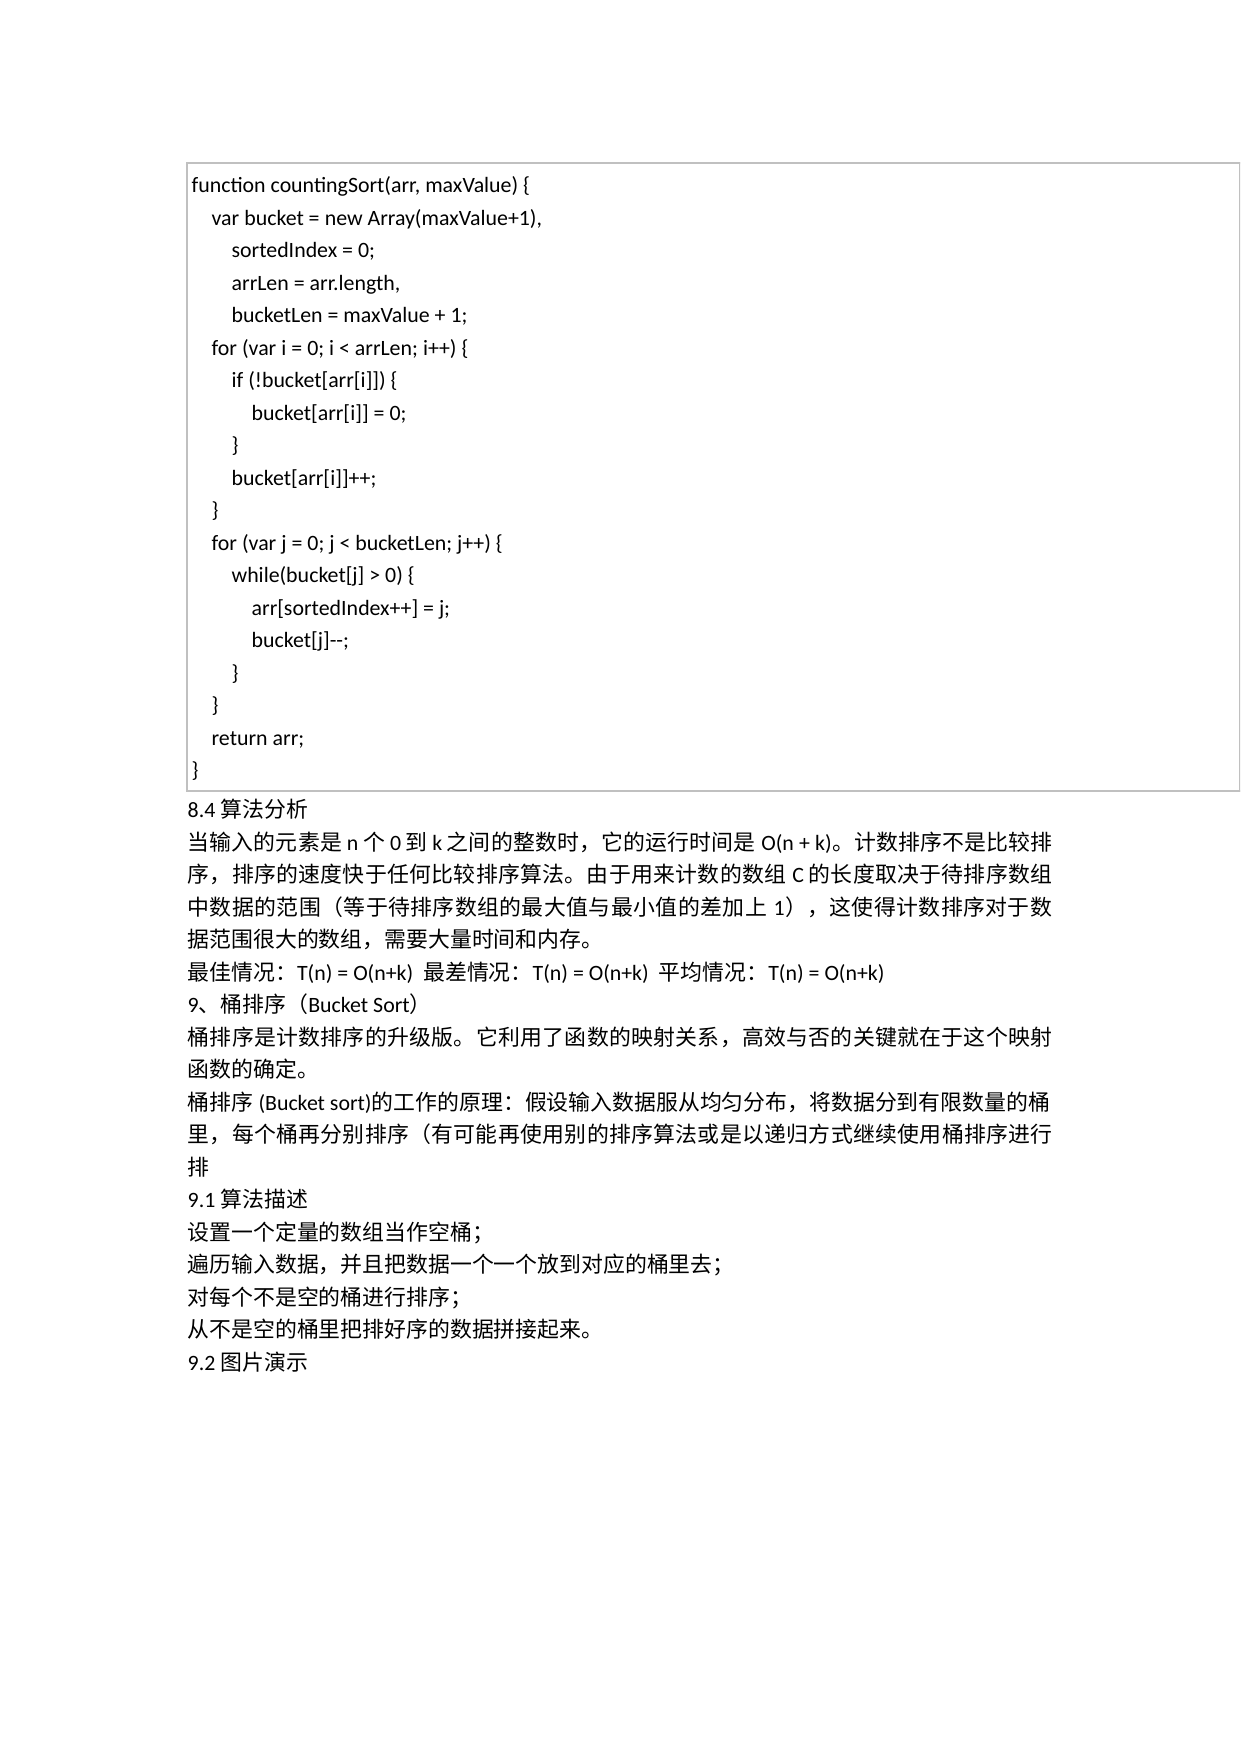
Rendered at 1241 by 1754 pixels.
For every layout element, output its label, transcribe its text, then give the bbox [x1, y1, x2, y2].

text 9、桶排序（Bucket Sort） [187, 987, 1053, 1019]
table_header function countingSort(arr, maxValue) { var bucket = new Array(maxValue+1), sortedIndex = 0; arrLen = arr.length, bucketLen = maxValue + 1; for (var i = 0; i < arrLen; i++) { if (!bucket[arr[i]]) { bucket[arr[i]] = 0; } bucket[arr[i]]++; } for (var j = 0; j < bucketLen; j++) { while(bucket[j] > 0) { arr[sortedIndex++] = j; bucket[j]--; } } return arr; } [188, 164, 1239, 790]
text 从不是空的桶里把排好序的数据拼接起来。 [187, 1312, 1053, 1344]
text 最佳情况：T(n) = O(n+k) 最差情况：T(n) = O(n+k) 平均情况：T(n) = O(n+k) [187, 954, 1053, 987]
text 9.2 图片演示 [187, 1344, 1053, 1377]
text 8.4 算法分析 [187, 792, 1053, 824]
text 当输入的元素是n 个0到k之间的整数时，它的运行时间是 O(n + k)。计数排序不是比较排序，排序的速度快于任何比较排序算法。由于用来计数的数组C的长度取决于待排序数组中数据的范围（等于待排序数组的最大值与最小值的差加上1），这使得计数排序对于数据范围很大的数组，需要大量时间和内存。 [187, 824, 1053, 954]
text 遍历输入数据，并且把数据一个一个放到对应的桶里去； [187, 1247, 1053, 1279]
text 设置一个定量的数组当作空桶； [187, 1214, 1053, 1247]
text 对每个不是空的桶进行排序； [187, 1279, 1053, 1312]
text 9.1 算法描述 [187, 1182, 1053, 1214]
text 桶排序 (Bucket sort)的工作的原理：假设输入数据服从均匀分布，将数据分到有限数量的桶里，每个桶再分别排序（有可能再使用别的排序算法或是以递归方式继续使用桶排序进行排 [187, 1084, 1053, 1182]
text 桶排序是计数排序的升级版。它利用了函数的映射关系，高效与否的关键就在于这个映射函数的确定。 [187, 1019, 1053, 1084]
